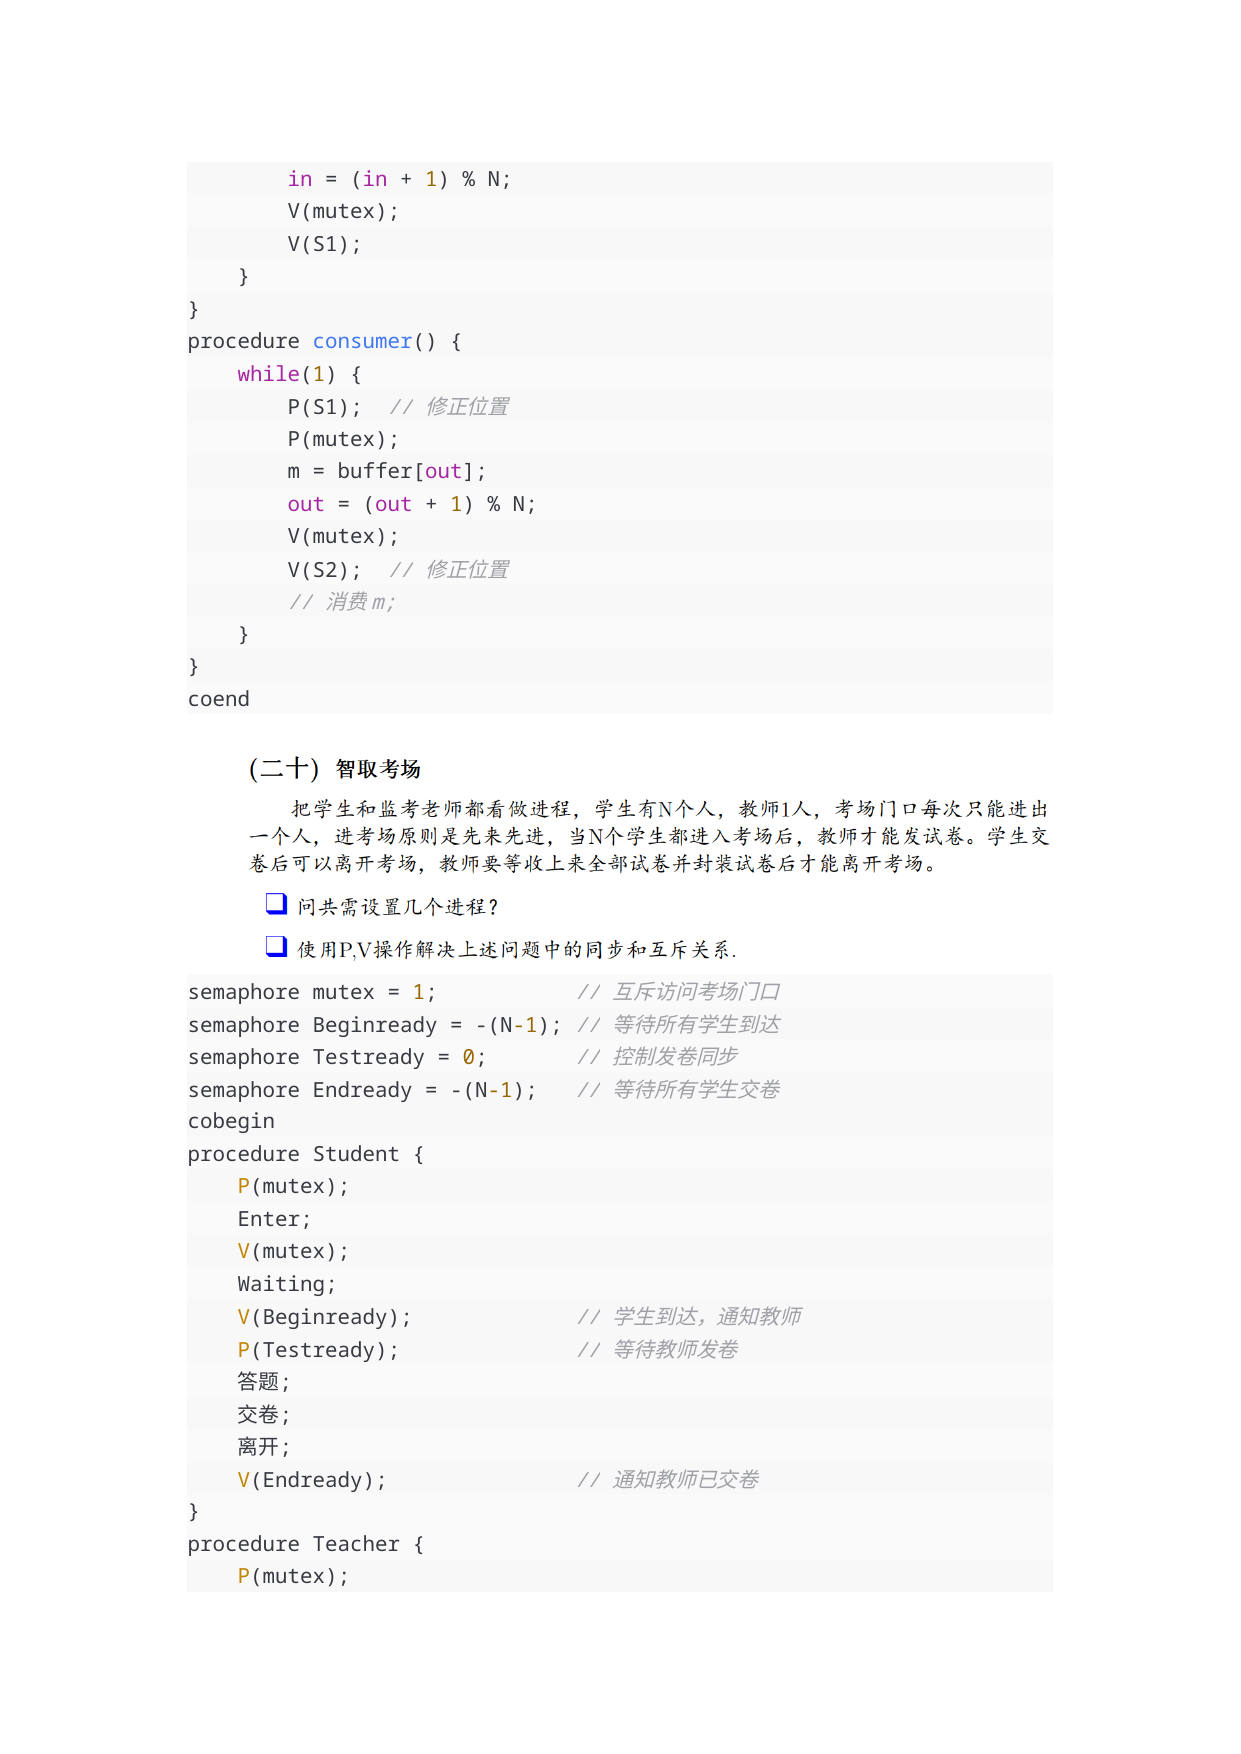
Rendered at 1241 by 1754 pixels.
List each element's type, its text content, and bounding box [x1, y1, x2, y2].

text out = (out + 1) % N; [187, 487, 1053, 519]
text } [187, 617, 1053, 649]
picture [231, 749, 1095, 972]
text Waiting; [187, 1267, 1053, 1299]
text V(S1); [187, 227, 1053, 259]
text cobegin [187, 1104, 1053, 1137]
text P(mutex); [187, 1559, 1053, 1592]
text } [187, 259, 1053, 292]
text P(mutex); [187, 1169, 1053, 1202]
text V(Beginready); // 学生到达，通知教师 [187, 1299, 1053, 1332]
text 离开; [187, 1429, 1053, 1462]
text semaphore Beginready = -(N-1); // 等待所有学生到达 [187, 1007, 1053, 1039]
text while(1) { [187, 357, 1053, 389]
text V(mutex); [187, 519, 1053, 552]
text V(mutex); [187, 1234, 1053, 1267]
text V(S2); // 修正位置 [187, 552, 1053, 584]
text semaphore Testready = 0; // 控制发卷同步 [187, 1039, 1053, 1072]
text P(mutex); [187, 422, 1053, 454]
text P(S1); // 修正位置 [187, 389, 1053, 422]
text procedure Teacher { [187, 1527, 1053, 1559]
text semaphore mutex = 1; // 互斥访问考场门口 [187, 974, 1053, 1007]
text m = buffer[out]; [187, 454, 1053, 487]
text } [187, 1494, 1053, 1527]
text V(mutex); [187, 194, 1053, 227]
text Enter; [187, 1202, 1053, 1234]
text semaphore Endready = -(N-1); // 等待所有学生交卷 [187, 1072, 1053, 1104]
text coend [187, 682, 1053, 714]
text 答题; [187, 1364, 1053, 1397]
text procedure Student { [187, 1137, 1053, 1169]
text } [187, 292, 1053, 324]
text 交卷; [187, 1397, 1053, 1429]
text procedure consumer() { [187, 324, 1053, 357]
text V(Endready); // 通知教师已交卷 [187, 1462, 1053, 1494]
text P(Testready); // 等待教师发卷 [187, 1332, 1053, 1364]
text // 消费m; [187, 584, 1053, 617]
text in = (in + 1) % N; [187, 162, 1053, 194]
text } [187, 649, 1053, 682]
